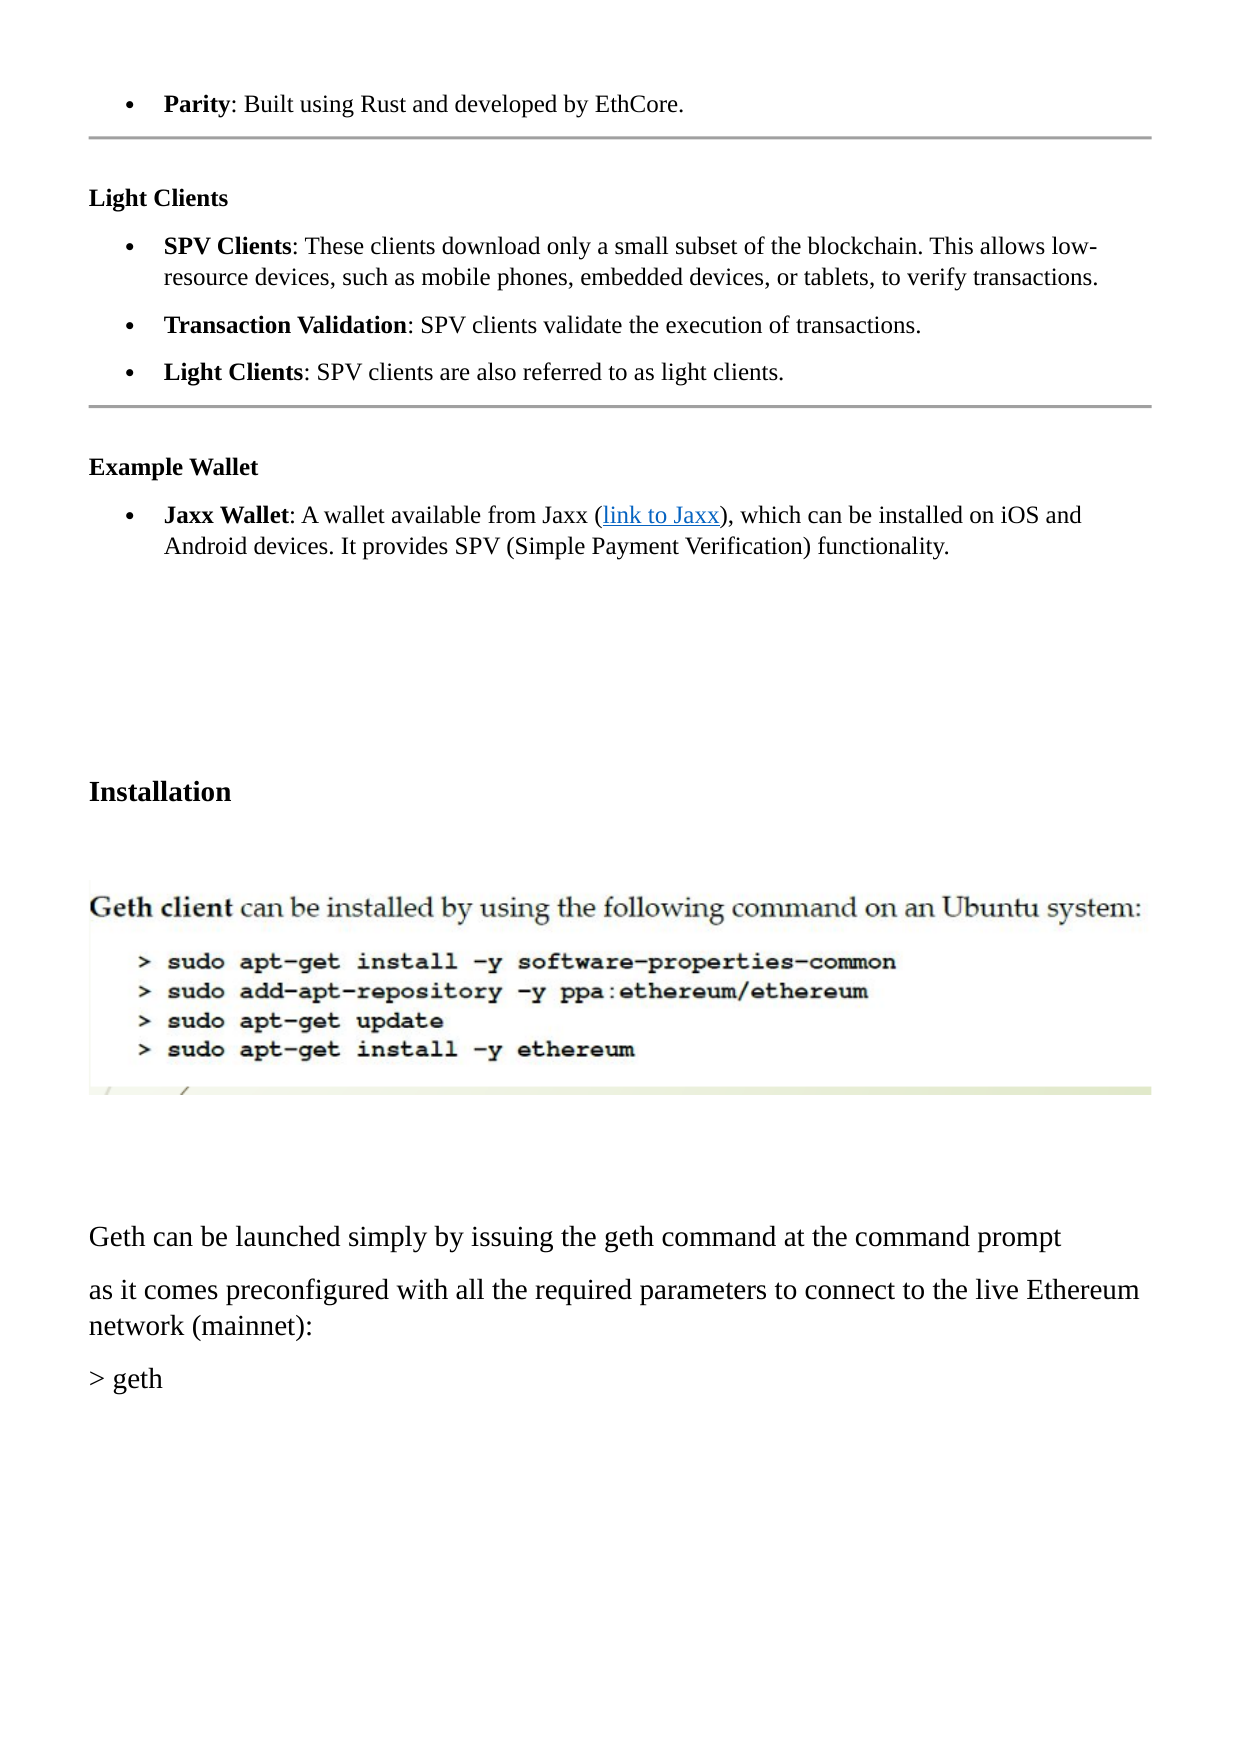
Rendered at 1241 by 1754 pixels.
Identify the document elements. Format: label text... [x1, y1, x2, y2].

text as it comes preconfigured with all the required parameters to connect to the live Ethereum network (mainnet): [89, 1272, 1152, 1342]
list Jaxx Wallet: A wallet available from Jaxx (link to Jaxx), which can be installed on iOS and Android devices. It provides SPV (Simple Payment Verification) functionality. [126, 500, 1152, 559]
text > geth [89, 1361, 1152, 1395]
text Example Wallet [89, 452, 1152, 481]
list Light Clients: SPV clients are also referred to as light clients. [126, 357, 1152, 386]
text Light Clients [89, 183, 1152, 212]
text Installation [89, 774, 1152, 808]
list Transaction Validation: SPV clients validate the execution of transactions. [126, 310, 1152, 338]
list Parity: Built using Rust and developed by EthCore. [126, 89, 1152, 117]
picture [88, 880, 1152, 1095]
text Geth can be launched simply by issuing the geth command at the command prompt [89, 1219, 1152, 1253]
list SPV Clients: These clients download only a small subset of the blockchain. This allows low-resource devices, such as mobile phones, embedded devices, or tablets, to verify transactions. [126, 231, 1152, 291]
